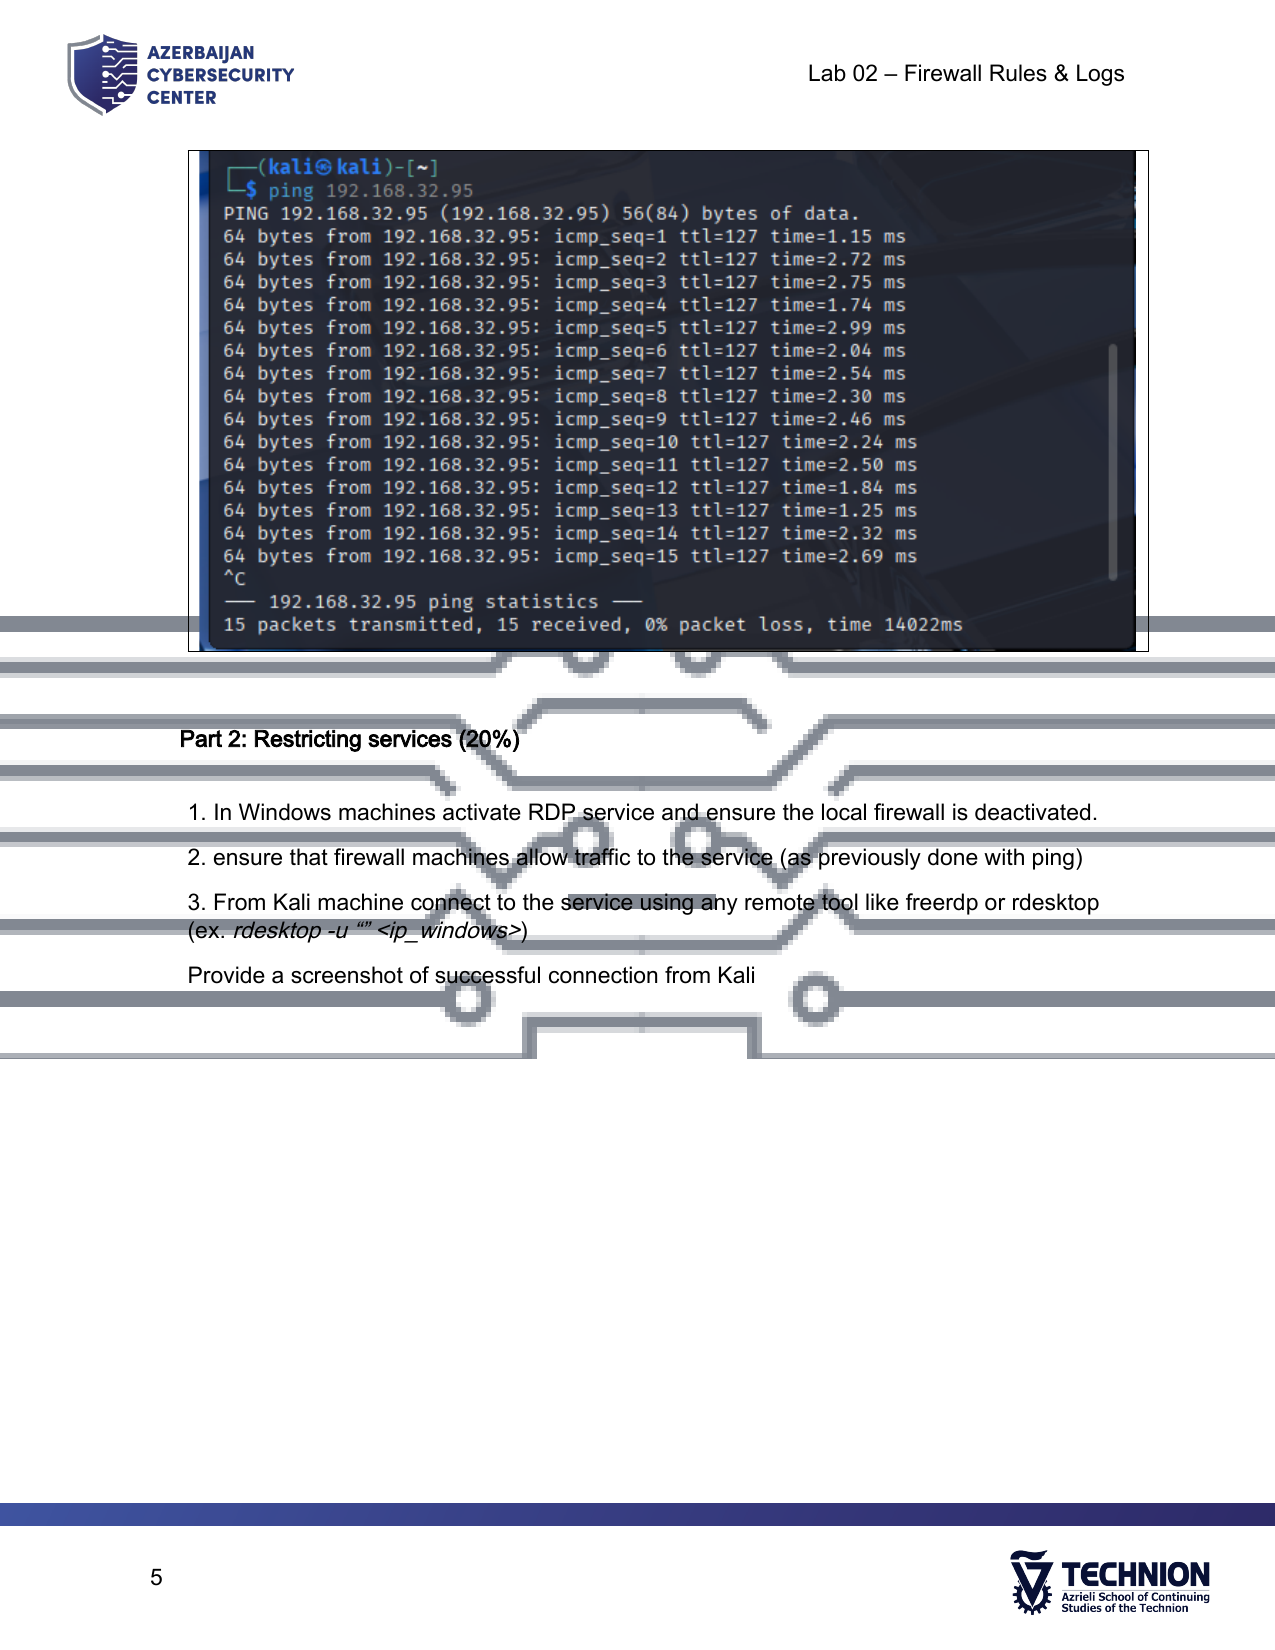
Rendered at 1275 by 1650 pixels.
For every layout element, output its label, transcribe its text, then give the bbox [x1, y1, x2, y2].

text 2. ensure that firewall machines allow traffic to the service (as previously done with ping) [187, 844, 1125, 870]
text 3. From Kali machine connect to the service using any remote tool like freerdp or rdesktop (ex. rdesktop -u “” <ip_windows>) [187, 889, 1125, 944]
text 1. In Windows machines activate RDP service and ensure the local firewall is deactivated. [187, 770, 1125, 825]
picture [67, 34, 295, 116]
text Provide a screenshot of successful connection from Kali [187, 962, 1125, 989]
table_header [189, 151, 199, 651]
list Part 2: Restricting services (20%) [179, 725, 1125, 752]
picture [199, 151, 1136, 651]
table_header [1136, 151, 1148, 651]
